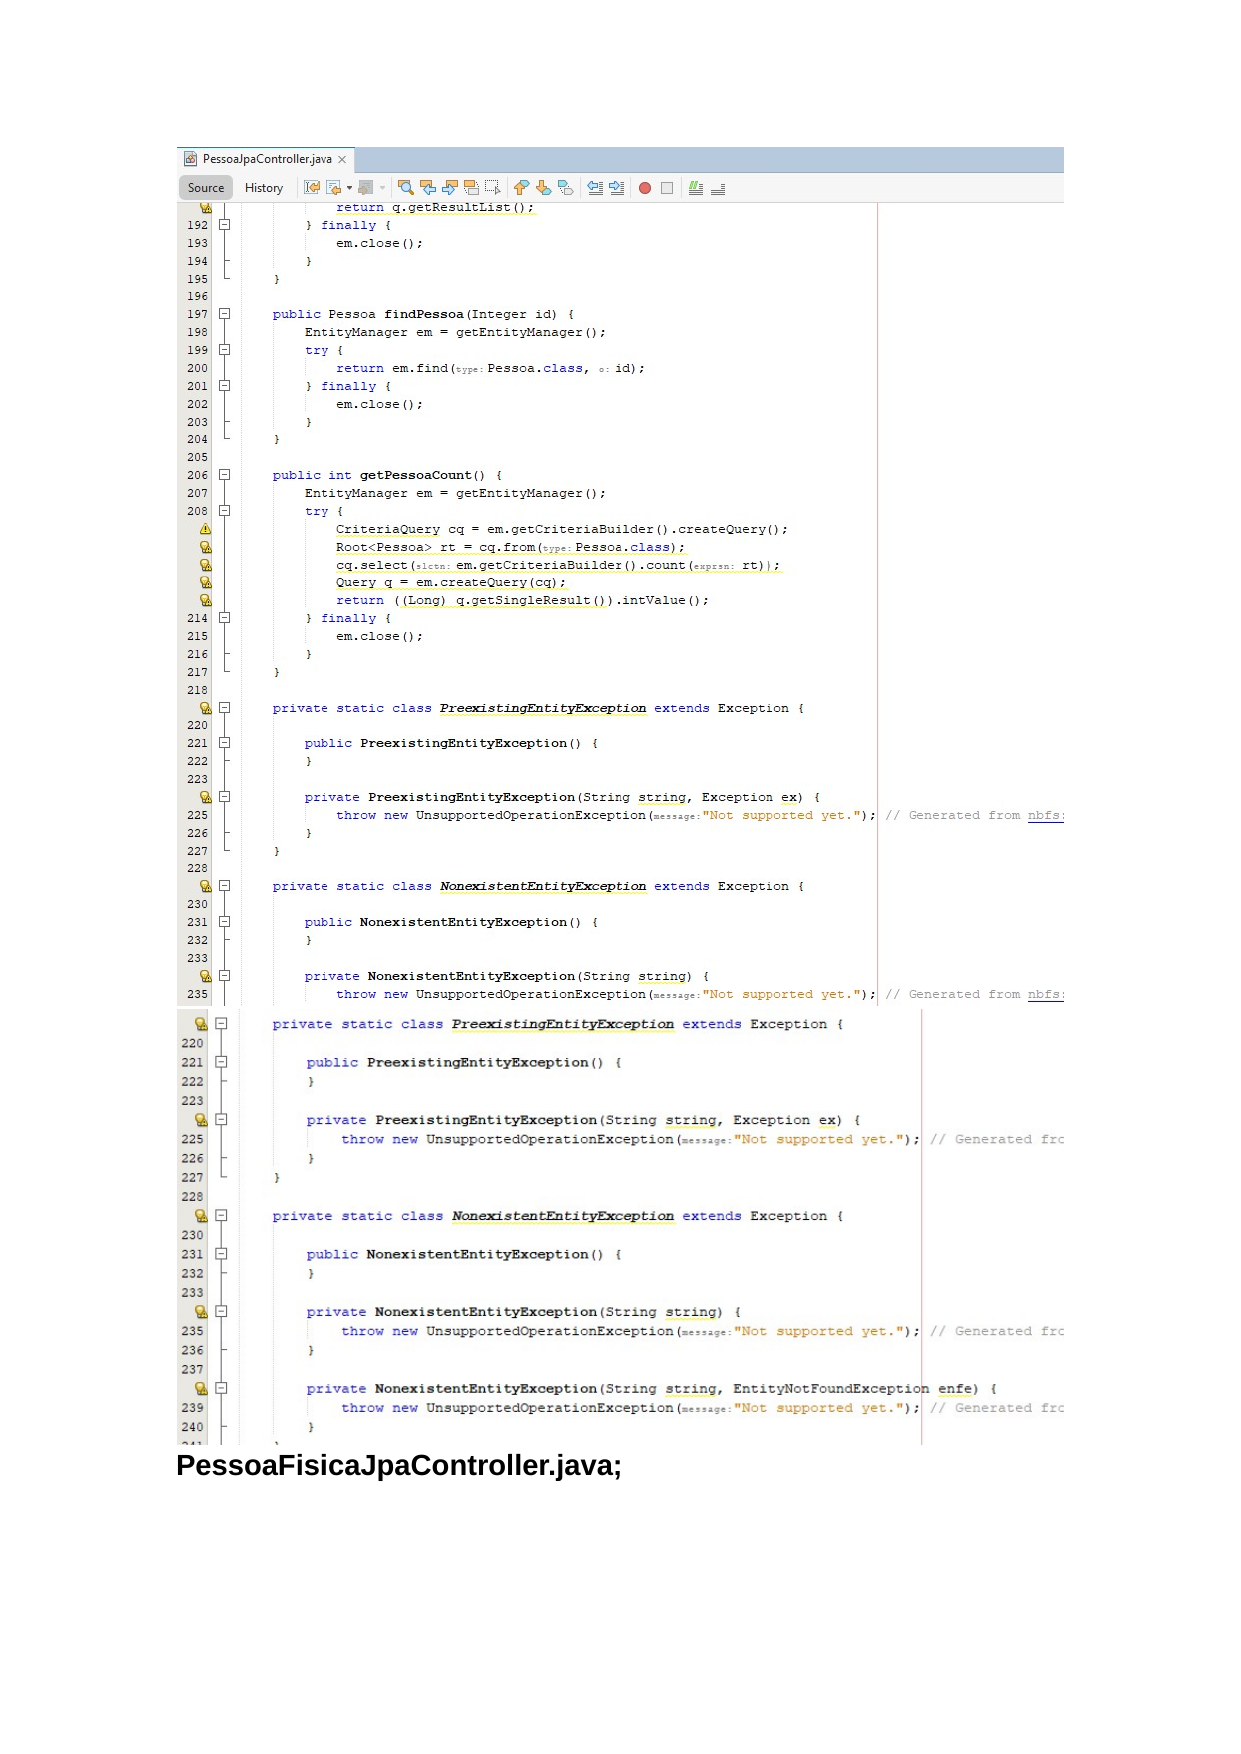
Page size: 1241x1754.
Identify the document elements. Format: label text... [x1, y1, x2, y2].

text PessoaFisicaJpaController.java; [176, 1448, 1071, 1481]
picture [177, 147, 1064, 1006]
picture [177, 1009, 1064, 1445]
